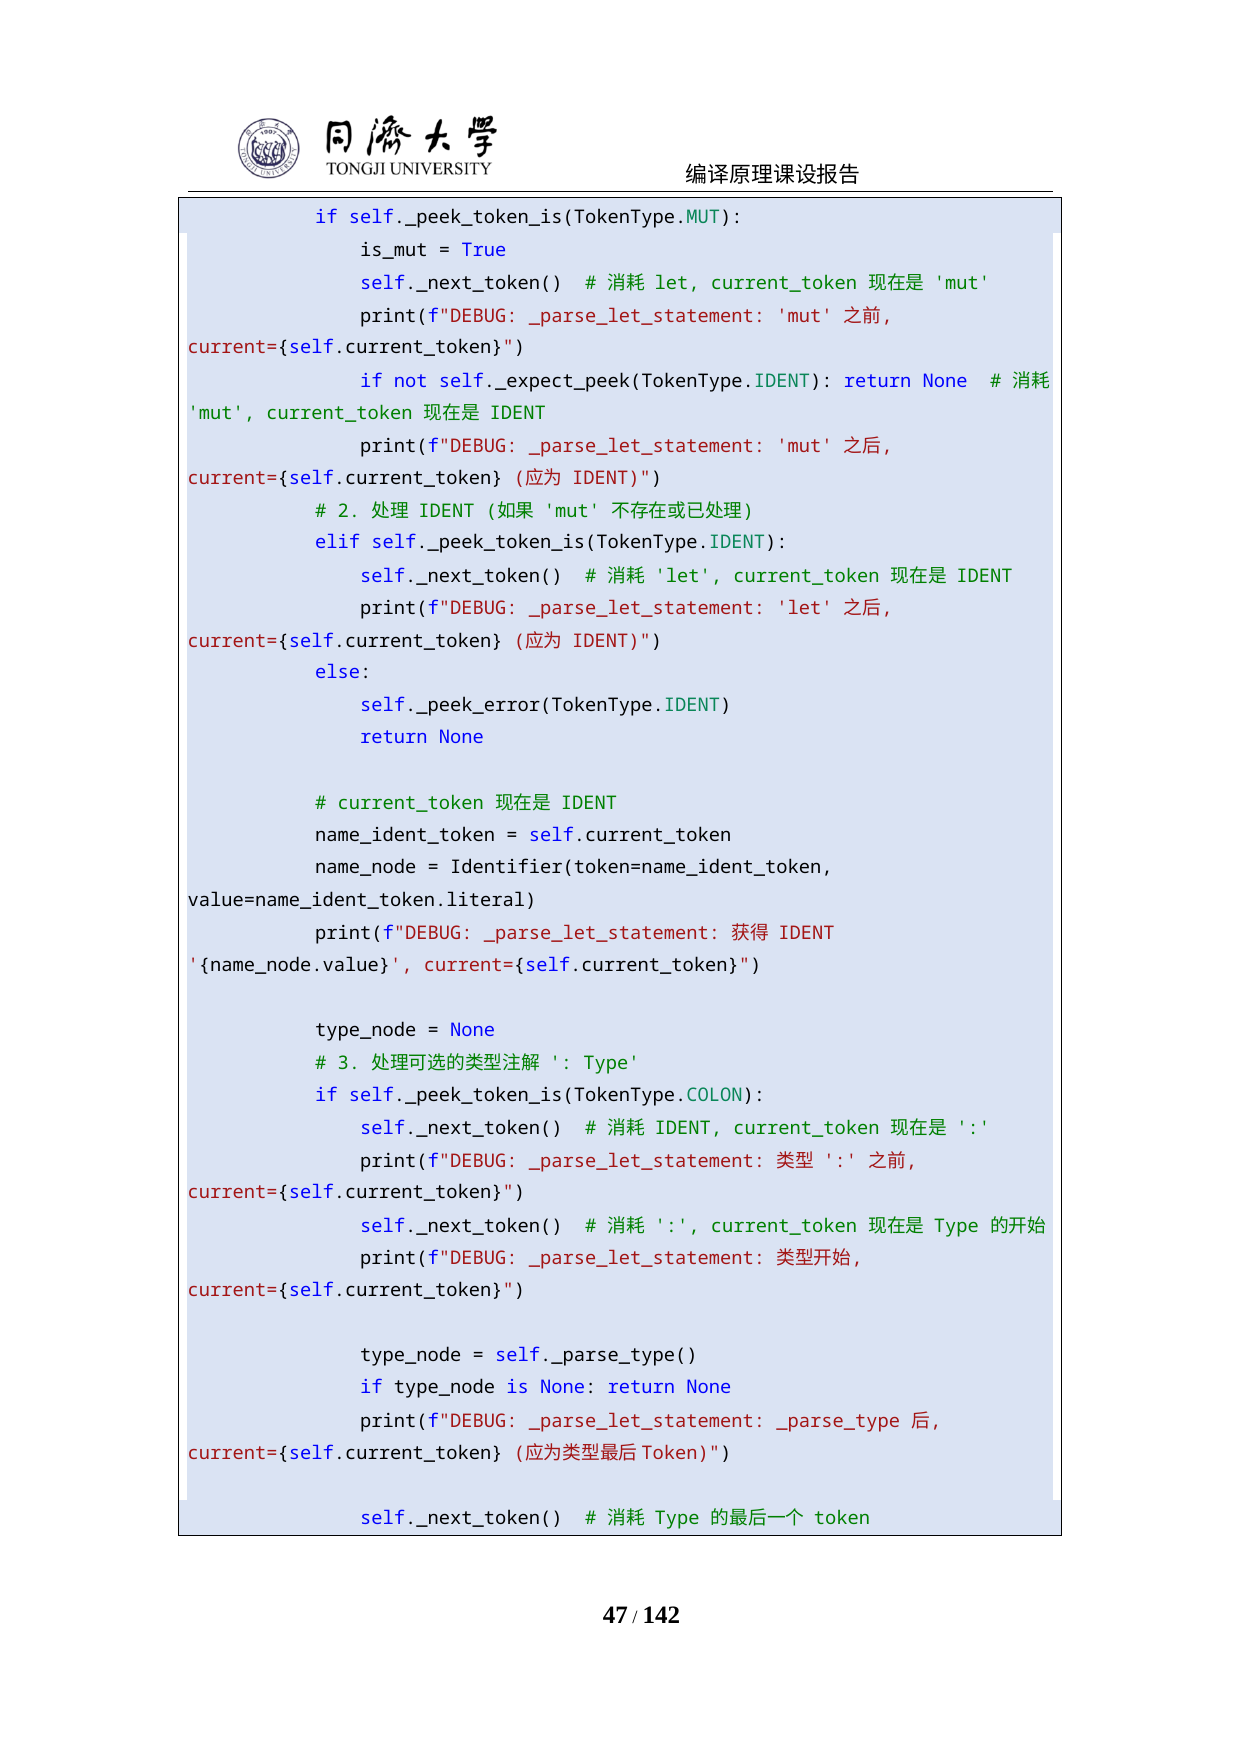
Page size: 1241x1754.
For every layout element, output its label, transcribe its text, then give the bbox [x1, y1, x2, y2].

text print(f"DEBUG: _parse_let_statement: 'let' 之后, current={self.current_token} (应为 IDENT)") [187, 590, 1053, 655]
text print(f"DEBUG: _parse_let_statement: 类型开始, current={self.current_token}") [187, 1240, 1053, 1305]
text if not self._expect_peek(TokenType.IDENT): return None # 消耗 'mut', current_token 现在是 IDENT [187, 363, 1053, 428]
text return None [187, 720, 1053, 753]
text else: [187, 655, 1053, 688]
text # 2. 处理 IDENT (如果 'mut' 不存在或已处理) [187, 493, 1053, 525]
text if type_node is None: return None [187, 1370, 1053, 1403]
text print(f"DEBUG: _parse_let_statement: 'mut' 之后, current={self.current_token} (应为 IDENT)") [187, 428, 1053, 493]
picture [231, 110, 503, 183]
text self._peek_error(TokenType.IDENT) [187, 688, 1053, 720]
text type_node = self._parse_type() [187, 1338, 1053, 1370]
text self._next_token() # 消耗 IDENT, current_token 现在是 ':' [187, 1110, 1053, 1143]
text print(f"DEBUG: _parse_let_statement: 获得 IDENT '{name_node.value}', current={self.current_token}") [187, 915, 1053, 980]
text print(f"DEBUG: _parse_let_statement: _parse_type 后, current={self.current_token} (应为类型最后Token)") [187, 1403, 1053, 1468]
text print(f"DEBUG: _parse_let_statement: 类型 ':' 之前, current={self.current_token}") [187, 1143, 1053, 1208]
text # 3. 处理可选的类型注解 ': Type' [187, 1045, 1053, 1078]
text name_node = Identifier(token=name_ident_token, value=name_ident_token.literal) [187, 850, 1053, 915]
text is_mut = True [187, 233, 1053, 265]
text self._next_token() # 消耗 ':', current_token 现在是 Type 的开始 [187, 1208, 1053, 1240]
text if self._peek_token_is(TokenType.COLON): [187, 1078, 1053, 1110]
text # current_token 现在是 IDENT [187, 785, 1053, 818]
text print(f"DEBUG: _parse_let_statement: 'mut' 之前, current={self.current_token}") [187, 298, 1053, 363]
text self._next_token() # 消耗 let, current_token 现在是 'mut' [187, 265, 1053, 298]
text elif self._peek_token_is(TokenType.IDENT): [187, 525, 1053, 558]
text self._next_token() # 消耗 Type 的最后一个 token [179, 1497, 1061, 1535]
text type_node = None [187, 1013, 1053, 1045]
text if self._peek_token_is(TokenType.MUT): [179, 198, 1061, 233]
text self._next_token() # 消耗 'let', current_token 现在是 IDENT [187, 558, 1053, 590]
text name_ident_token = self.current_token [187, 818, 1053, 850]
